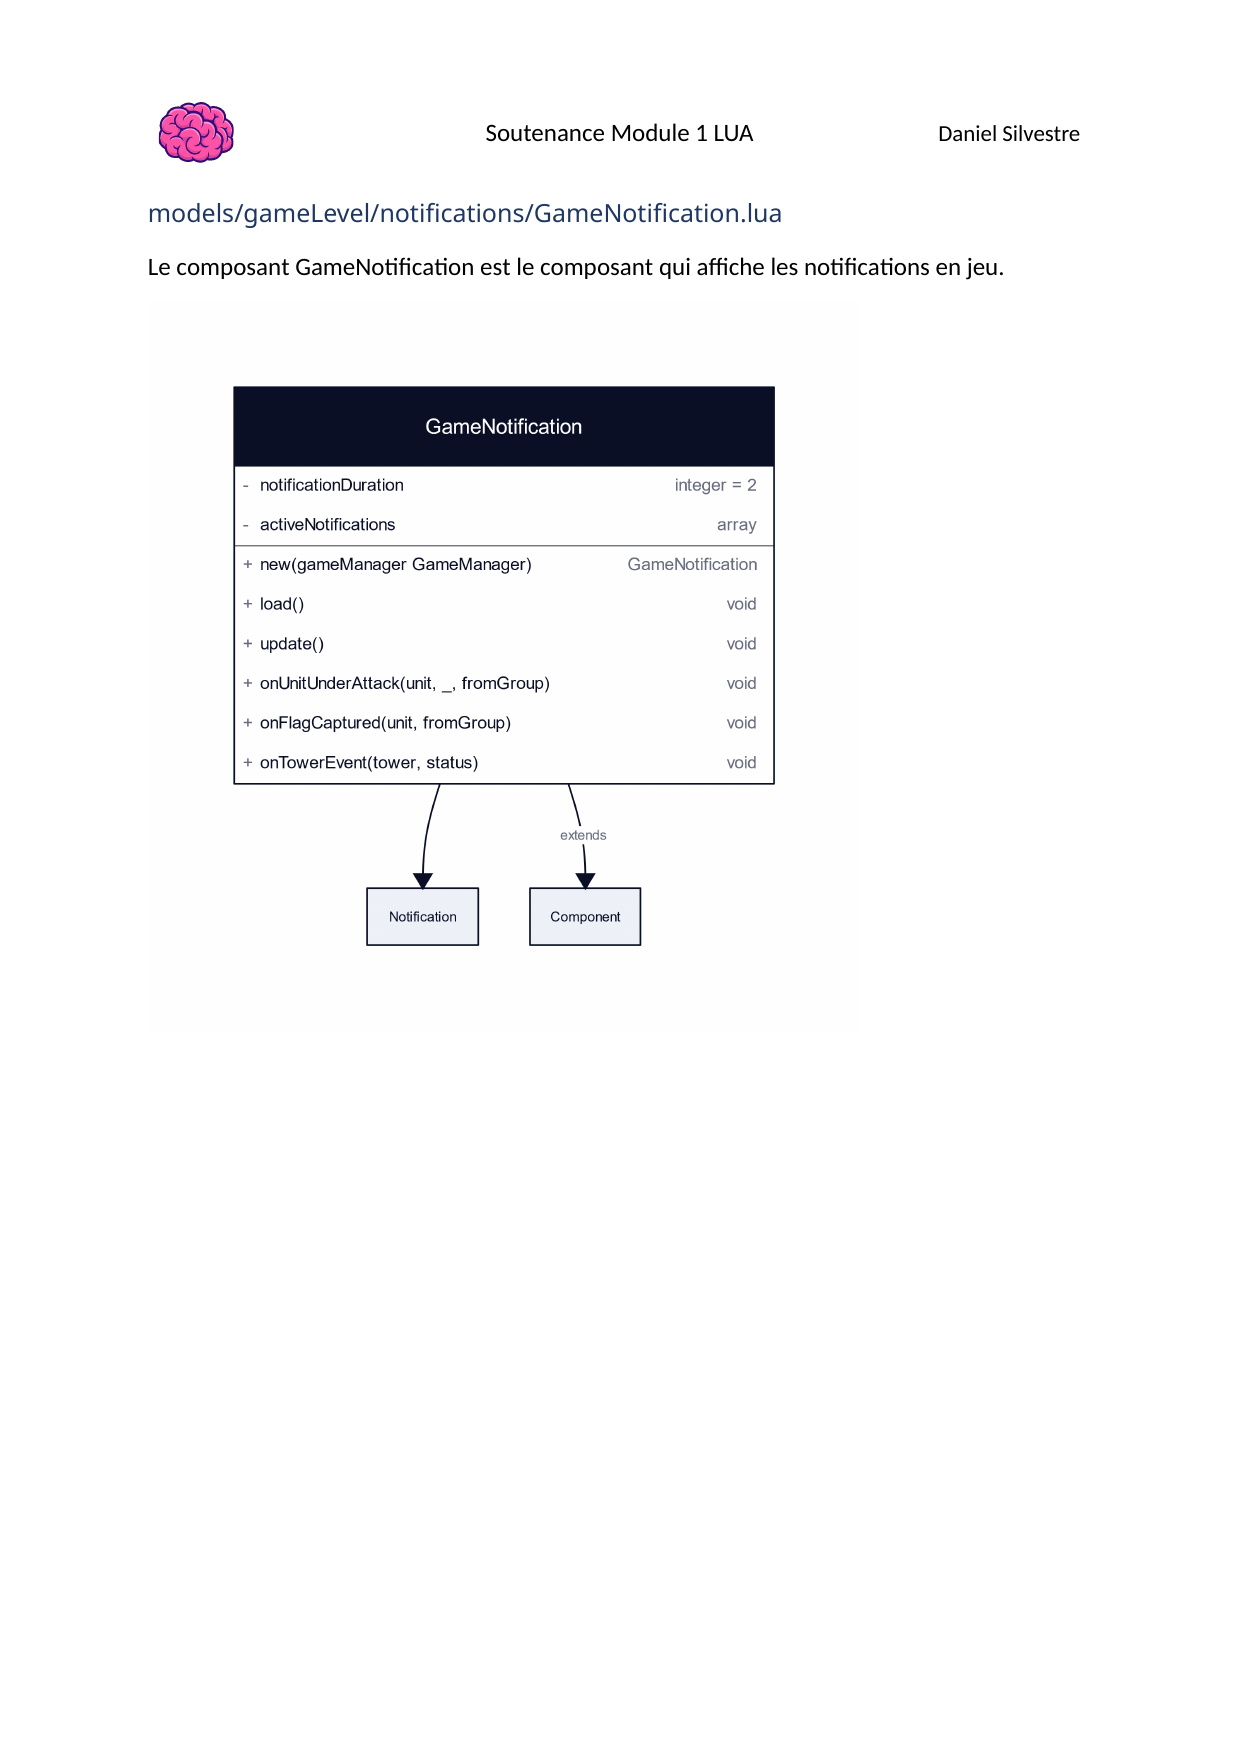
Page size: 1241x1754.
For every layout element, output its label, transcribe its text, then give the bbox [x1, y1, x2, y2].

text Le composant GameNotification est le composant qui affiche les notifications en jeu. [148, 251, 1093, 282]
picture [158, 101, 234, 164]
picture [147, 300, 861, 1032]
subtitle models/gameLevel/notifications/GameNotification.lua [148, 196, 1093, 230]
